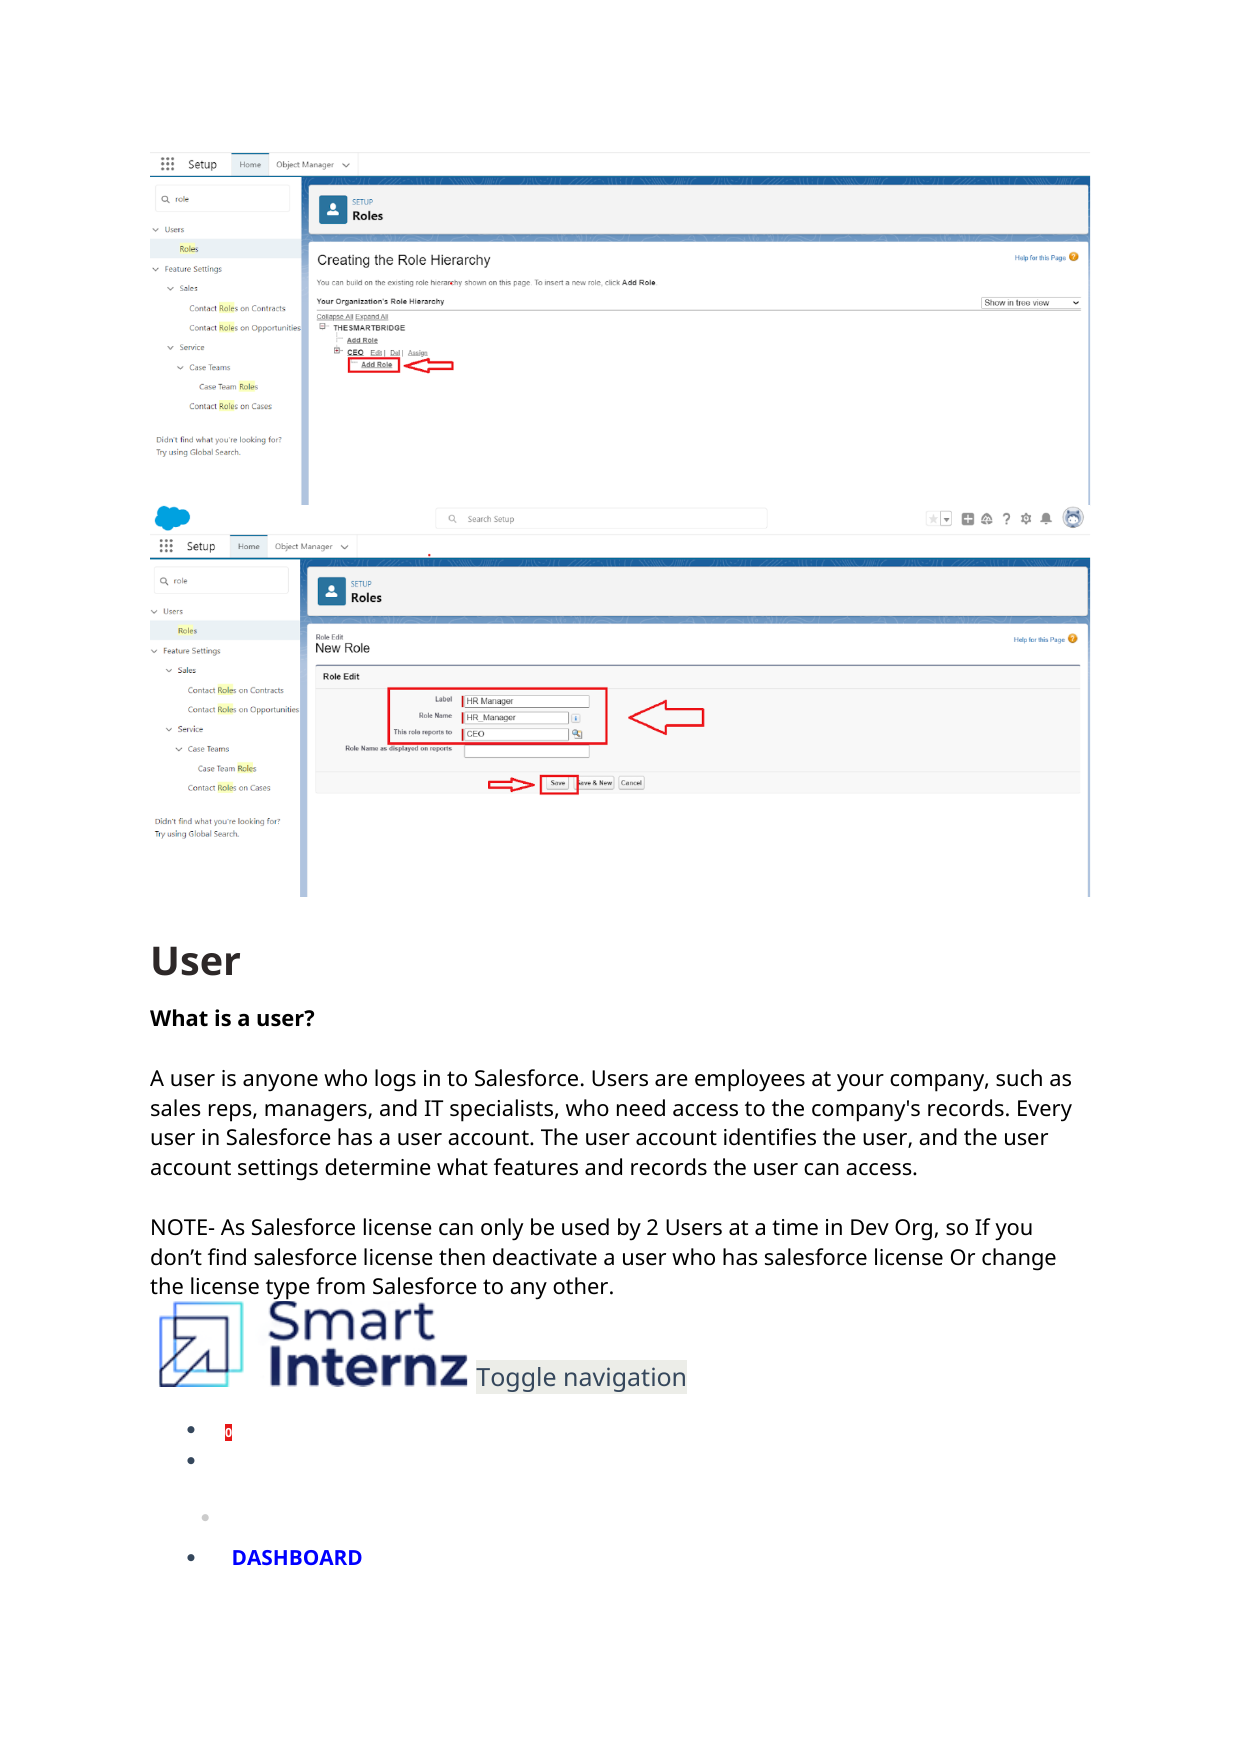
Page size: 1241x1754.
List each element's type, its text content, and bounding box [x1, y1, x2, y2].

text Toggle navigation [477, 1301, 1090, 1394]
picture [150, 1301, 477, 1387]
list Dashboard [187, 1538, 1090, 1572]
text User [150, 928, 1090, 987]
picture [150, 150, 1091, 557]
list 0 [187, 1423, 1090, 1442]
text What is a user? A user is anyone who logs in to Salesforce. Users are employees at your company, such as sales reps, managers, and IT specialists, who need access to the company's records. Every user in Salesforce has a user account. The user account identifies the user, and the user account settings determine what features and records the user can access. NOTE- As Salesforce license can only be used by 2 Users at a time in Dev Org, so If you don’t find salesforce license then deactivate a user who has salesforce license Or change the license type from Salesforce to any other. [150, 1003, 1090, 1301]
picture [150, 560, 1091, 897]
